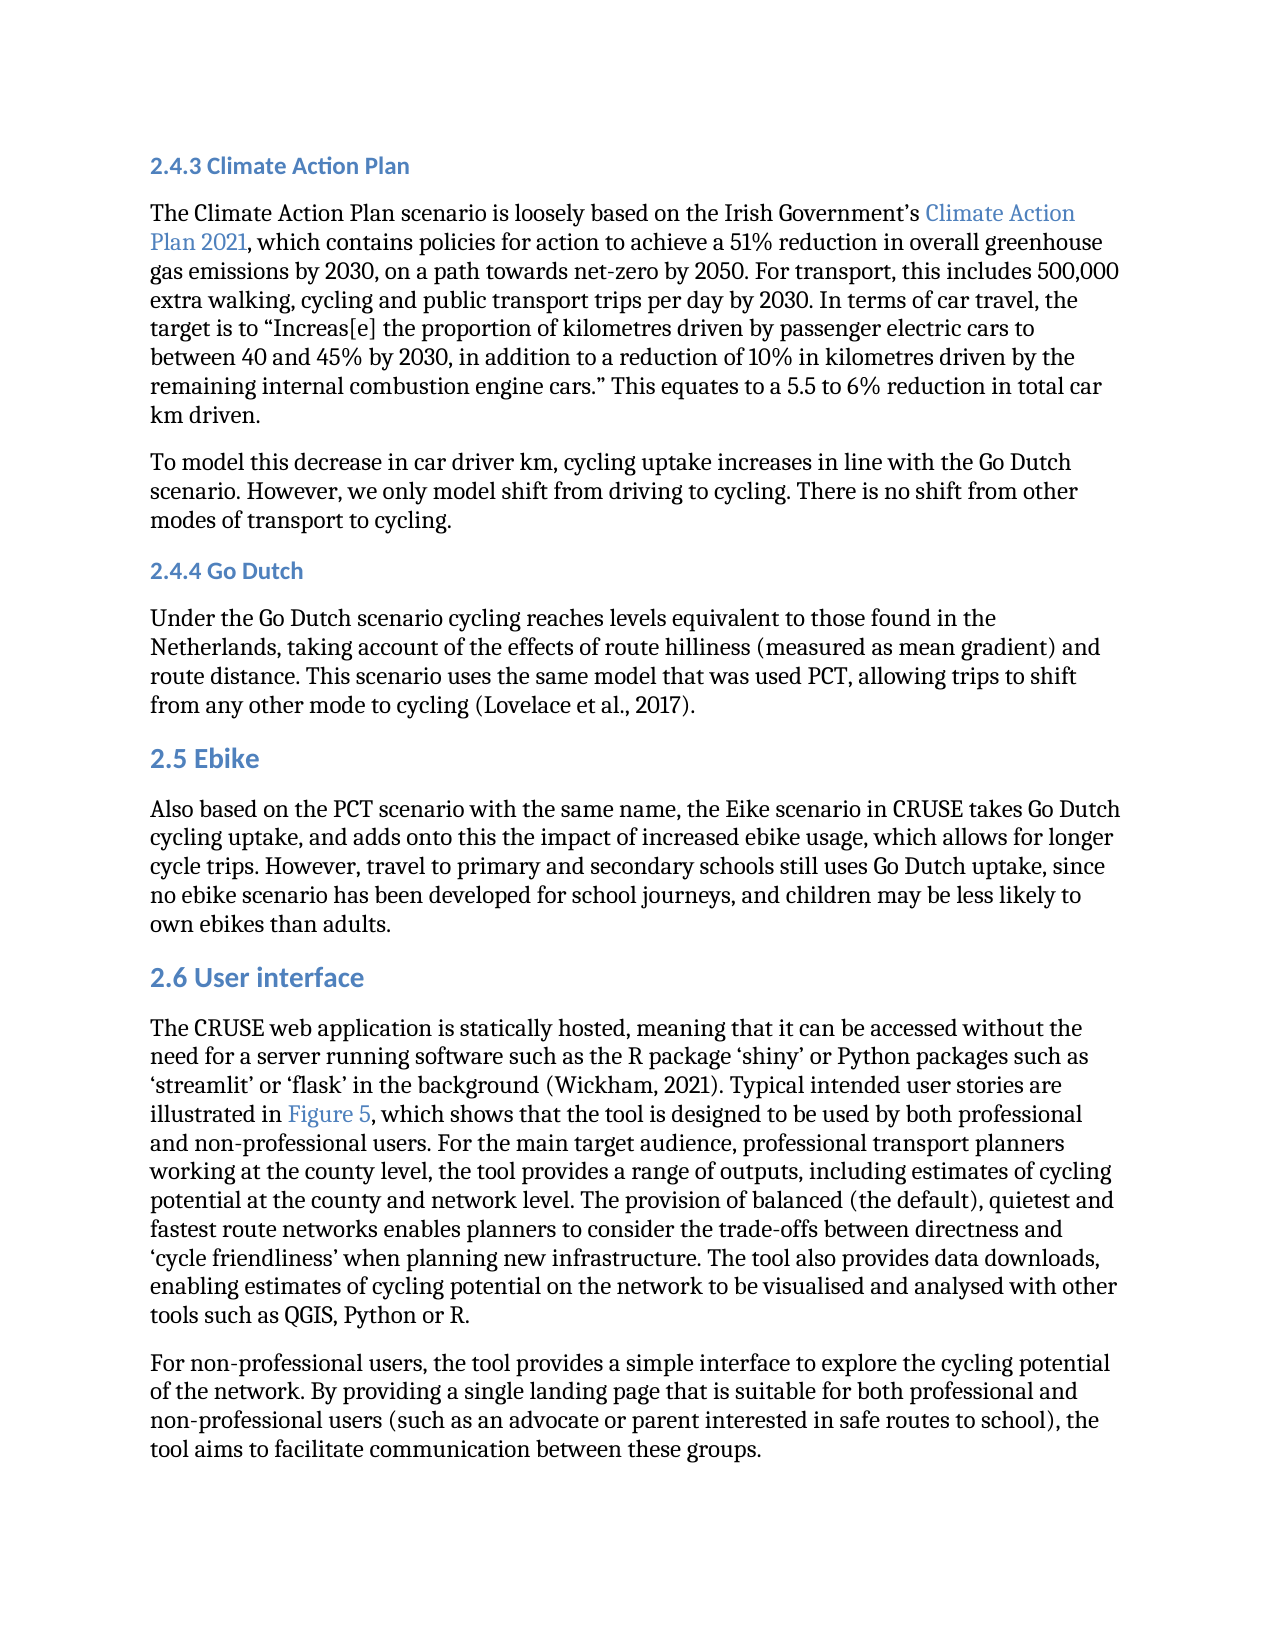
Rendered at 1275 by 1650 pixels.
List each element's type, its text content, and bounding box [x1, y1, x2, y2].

text The Climate Action Plan scenario is loosely based on the Irish Government’s Climate Action Plan 2021, which contains policies for action to achieve a 51% reduction in overall greenhouse gas emissions by 2030, on a path towards net-zero by 2050. For transport, this includes 500,000 extra walking, cycling and public transport trips per day by 2030. In terms of car travel, the target is to “Increas[e] the proportion of kilometres driven by passenger electric cars to between 40 and 45% by 2030, in addition to a reduction of 10% in kilometres driven by the remaining internal combustion engine cars.” This equates to a 5.5 to 6% reduction in total car km driven. [150, 199, 1125, 429]
text Under the Go Dutch scenario cycling reaches levels equivalent to those found in the Netherlands, taking account of the effects of route hilliness (measured as mean gradient) and route distance. This scenario uses the same model that was used PCT, allowing trips to shift from any other mode to cycling (Lovelace et al., 2017). [150, 604, 1125, 719]
subtitle 2.5 Ebike [150, 740, 1125, 776]
text For non-professional users, the tool provides a simple interface to explore the cycling potential of the network. By providing a single landing page that is suitable for both professional and non-professional users (such as an advocate or parent interested in safe routes to school), the tool aims to facilitate communication between these groups. [150, 1348, 1125, 1463]
subtitle 2.4.4 Go Dutch [150, 555, 1125, 586]
text To model this decrease in car driver km, cycling uptake increases in line with the Go Dutch scenario. However, we only model shift from driving to cycling. There is no shift from other modes of transport to cycling. [150, 448, 1125, 534]
subtitle 2.6 User interface [150, 959, 1125, 995]
subtitle 2.4.3 Climate Action Plan [150, 150, 1125, 181]
text Also based on the PCT scenario with the same name, the Eike scenario in CRUSE takes Go Dutch cycling uptake, and adds onto this the impact of increased ebike usage, which allows for longer cycle trips. However, travel to primary and secondary schools still uses Go Dutch uptake, since no ebike scenario has been developed for school journeys, and children may be less likely to own ebikes than adults. [150, 794, 1125, 938]
text The CRUSE web application is statically hosted, meaning that it can be accessed without the need for a server running software such as the R package ‘shiny’ or Python packages such as ‘streamlit’ or ‘flask’ in the background (Wickham, 2021). Typical intended user stories are illustrated in Figure 5, which shows that the tool is designed to be used by both professional and non-professional users. For the main target audience, professional transport planners working at the county level, the tool provides a range of outputs, including estimates of cycling potential at the county and network level. The provision of balanced (the default), quietest and fastest route networks enables planners to consider the trade-offs between directness and ‘cycle friendliness’ when planning new infrastructure. The tool also provides data downloads, enabling estimates of cycling potential on the network to be visualised and analysed with other tools such as QGIS, Python or R. [150, 1013, 1125, 1330]
